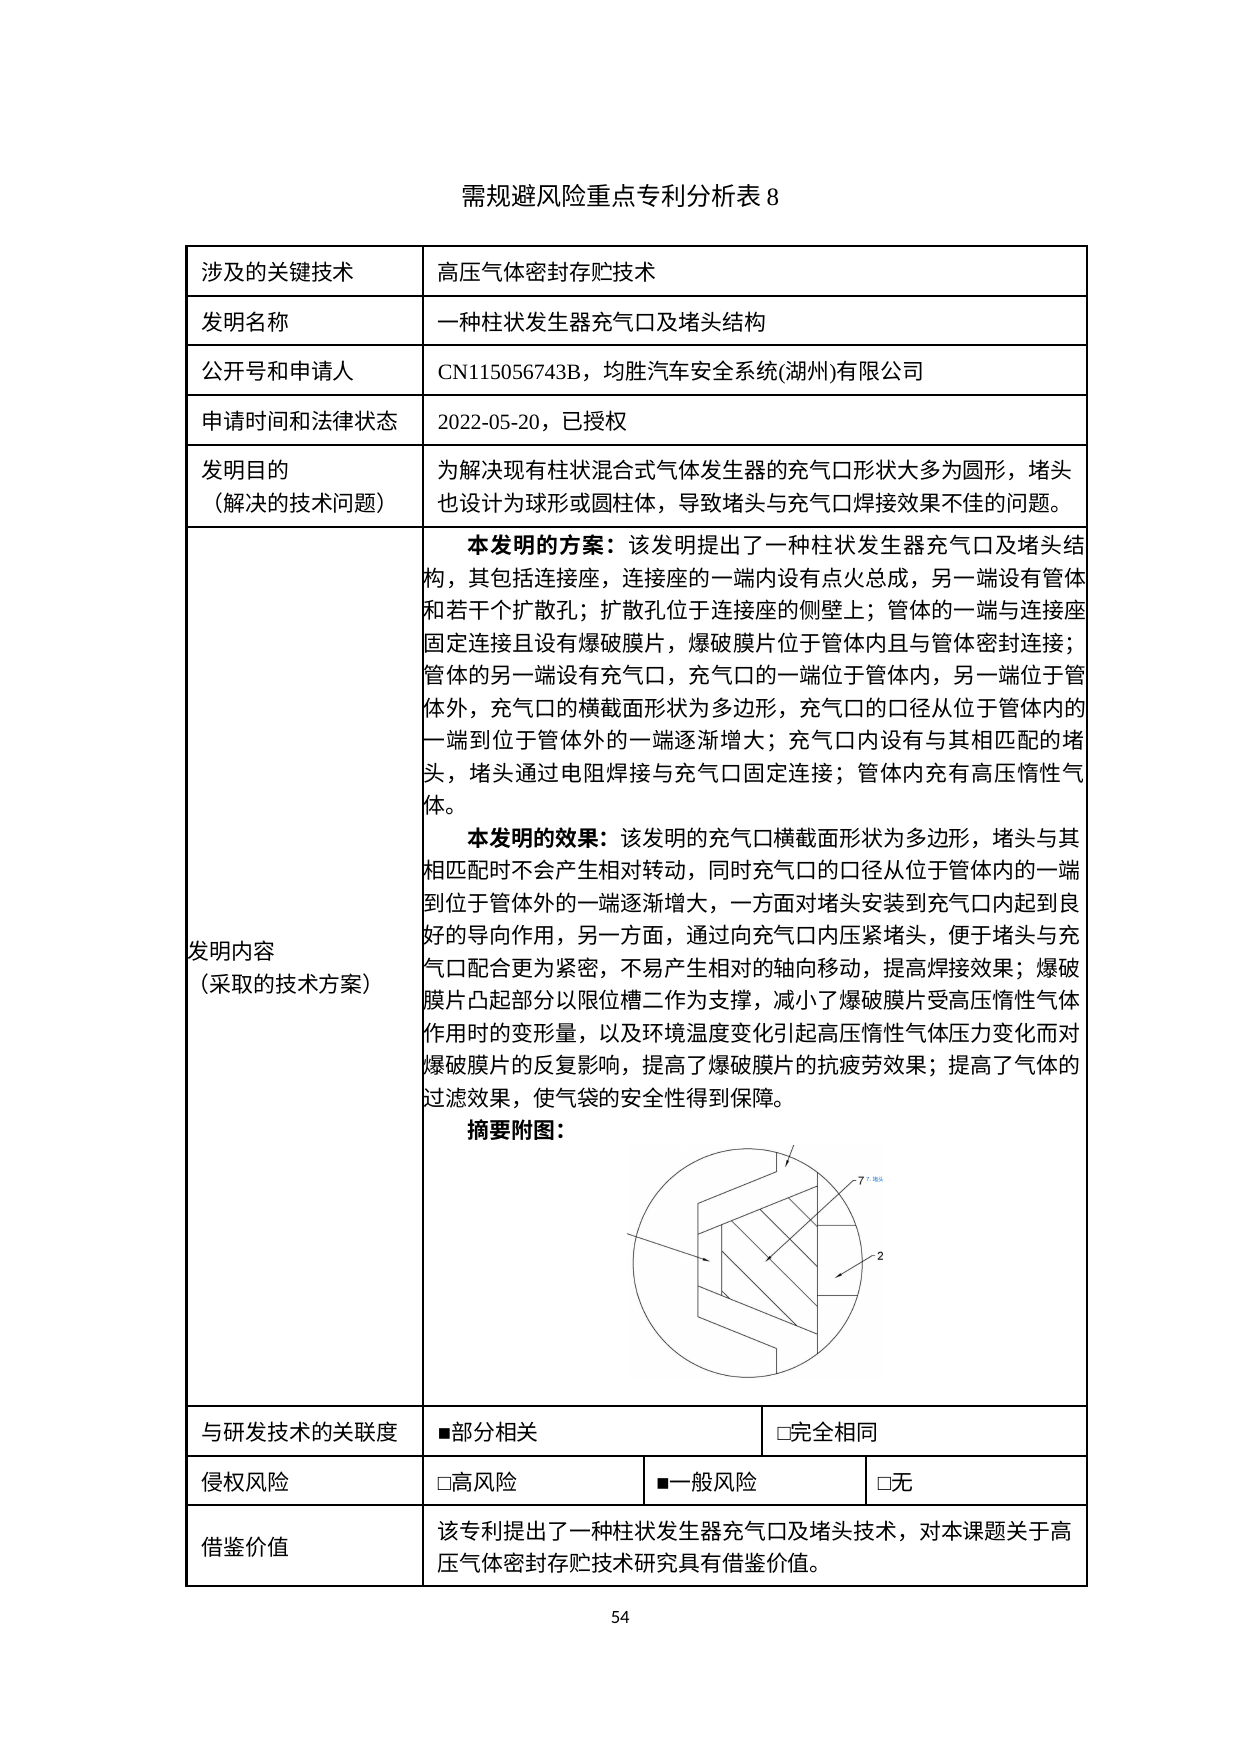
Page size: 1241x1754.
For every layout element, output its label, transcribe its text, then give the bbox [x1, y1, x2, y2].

table_header 高压气体密封存贮技术 [424, 247, 1086, 295]
table_cell □无 [867, 1457, 1086, 1504]
table_cell 申请时间和法律状态 [188, 396, 422, 443]
table_cell 本发明的方案：该发明提出了一种柱状发生器充气口及堵头结构，其包括连接座，连接座的一端内设有点火总成，另一端设有管体和若干个扩散孔；扩散孔位于连接座的侧壁上；管体的一端与连接座固定连接且设有爆破膜片，爆破膜片位于管体内且与管体密封连接；管体的另一端设有充气口，充气口的一端位于管体内，另一端位于管体外，充气口的横截面形状为多边形，充气口的口径从位于管体内的一端到位于管体外的一端逐渐增大；充气口内设有与其相匹配的堵头，堵头通过电阻焊接与充气口固定连接；管体内充有高压惰性气体。 本发明的效果：该发明的充气口横截面形状为多边形，堵头与其相匹配时不会产生相对转动，同时充气口的口径从位于管体内的一端到位于管体外的一端逐渐增大，一方面对堵头安装到充气口内起到良好的导向作用，另一方面，通过向充气口内压紧堵头，便于堵头与充气口配合更为紧密，不易产生相对的轴向移动，提高焊接效果；爆破膜片凸起部分以限位槽二作为支撑，减小了爆破膜片受高压惰性气体作用时的变形量，以及环境温度变化引起高压惰性气体压力变化而对爆破膜片的反复影响，提高了爆破膜片的抗疲劳效果；提高了气体的过滤效果，使气袋的安全性得到保障。 摘要附图： [424, 1113, 1086, 1405]
table_cell 为解决现有柱状混合式气体发生器的充气口形状大多为圆形，堵头也设计为球形或圆柱体，导致堵头与充气口焊接效果不佳的问题。 [424, 446, 1086, 526]
table_cell 发明目的 （解决的技术问题） [188, 446, 422, 526]
subtitle 需规避风险重点专利分析表8 [187, 162, 1053, 227]
table_cell □完全相同 [763, 1407, 1086, 1455]
table_header 涉及的关键技术 [188, 247, 422, 295]
table_cell 该专利提出了一种柱状发生器充气口及堵头技术，对本课题关于高压气体密封存贮技术研究具有借鉴价值。 [424, 1506, 1086, 1585]
table_cell 发明名称 [188, 297, 422, 344]
table_cell ■一般风险 [645, 1457, 865, 1504]
picture [626, 1145, 883, 1381]
table_cell CN115056743B，均胜汽车安全系统(湖州)有限公司 [424, 346, 1086, 394]
table_cell 与研发技术的关联度 [188, 1407, 422, 1455]
table_cell 侵权风险 [188, 1457, 422, 1504]
table_cell ■部分相关 [424, 1407, 761, 1455]
table_cell □高风险 [424, 1457, 643, 1504]
table_cell 本发明的方案：该发明提出了一种柱状发生器充气口及堵头结构，其包括连接座，连接座的一端内设有点火总成，另一端设有管体和若干个扩散孔；扩散孔位于连接座的侧壁上；管体的一端与连接座固定连接且设有爆破膜片，爆破膜片位于管体内且与管体密封连接；管体的另一端设有充气口，充气口的一端位于管体内，另一端位于管体外，充气口的横截面形状为多边形，充气口的口径从位于管体内的一端到位于管体外的一端逐渐增大；充气口内设有与其相匹配的堵头，堵头通过电阻焊接与充气口固定连接；管体内充有高压惰性气体。 本发明的效果：该发明的充气口横截面形状为多边形，堵头与其相匹配时不会产生相对转动，同时充气口的口径从位于管体内的一端到位于管体外的一端逐渐增大，一方面对堵头安装到充气口内起到良好的导向作用，另一方面，通过向充气口内压紧堵头，便于堵头与充气口配合更为紧密，不易产生相对的轴向移动，提高焊接效果；爆破膜片凸起部分以限位槽二作为支撑，减小了爆破膜片受高压惰性气体作用时的变形量，以及环境温度变化引起高压惰性气体压力变化而对爆破膜片的反复影响，提高了爆破膜片的抗疲劳效果；提高了气体的过滤效果，使气袋的安全性得到保障。 摘要附图： [424, 528, 1086, 820]
table_cell 借鉴价值 [188, 1506, 422, 1585]
table_cell 公开号和申请人 [188, 346, 422, 394]
table_cell 发明内容 （采取的技术方案） [188, 528, 422, 1405]
table_cell 一种柱状发生器充气口及堵头结构 [424, 297, 1086, 344]
table_cell 2022-05-20，已授权 [424, 396, 1086, 443]
